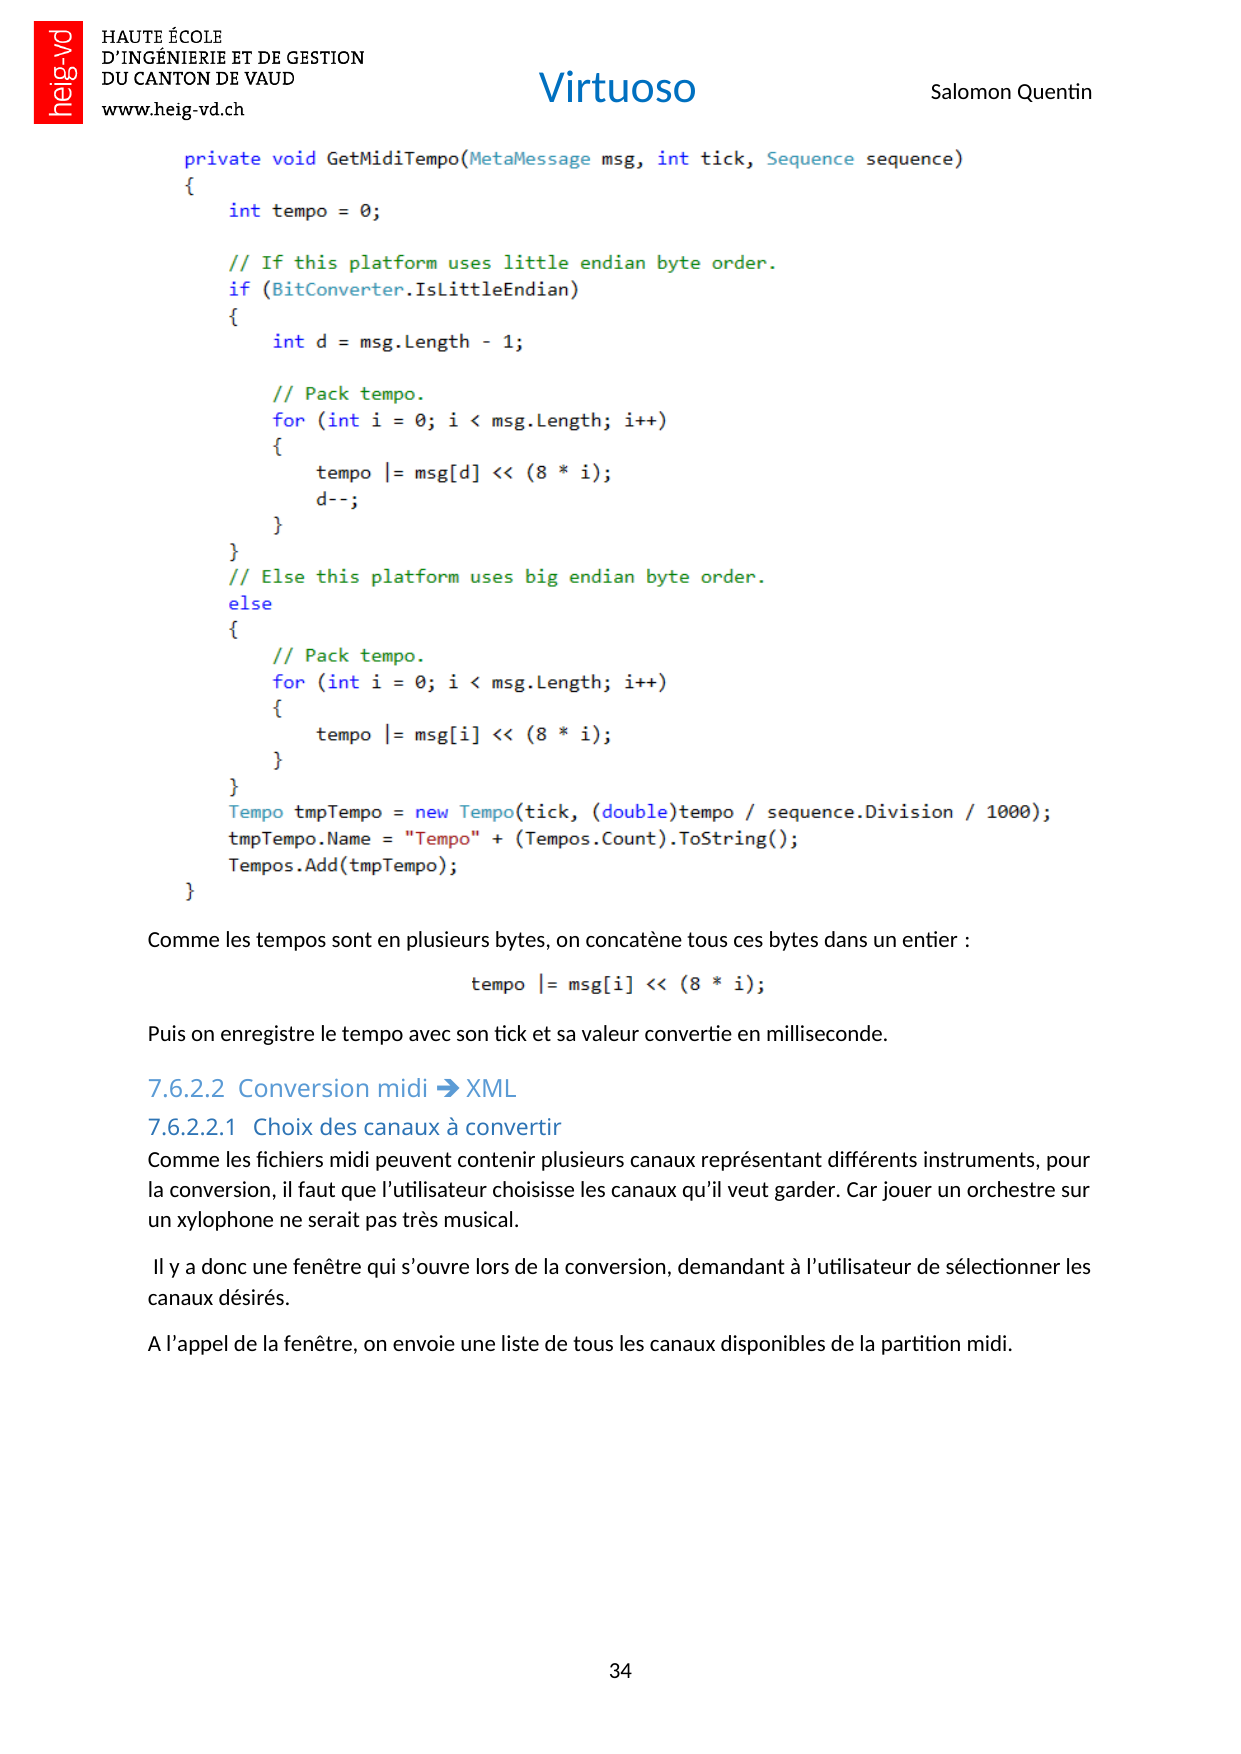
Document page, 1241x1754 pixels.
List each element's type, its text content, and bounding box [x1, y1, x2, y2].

picture [33, 21, 364, 124]
subtitle Choix des canaux à convertir [148, 1111, 1093, 1143]
text A l’appel de la fenêtre, on envoie une liste de tous les canaux disponibles de la partition midi. [148, 1329, 1093, 1357]
subtitle Conversion midi XML [148, 1070, 1093, 1104]
text Comme les fichiers midi peuvent contenir plusieurs canaux représentant différents instruments, pour la conversion, il faut que l’utilisateur choisisse les canaux qu’il veut garder. Car jouer un orchestre sur un xylophone ne serait pas très musical. [148, 1145, 1093, 1233]
text Comme les tempos sont en plusieurs bytes, on concatène tous ces bytes dans un entier : [148, 926, 1093, 954]
text Puis on enregistre le tempo avec son tick et sa valeur convertie en milliseconde. [148, 1019, 1093, 1047]
picture [181, 147, 1059, 907]
picture [472, 972, 769, 998]
text Il y a donc une fenêtre qui s’ouvre lors de la conversion, demandant à l’utilisateur de sélectionner les canaux désirés. [148, 1252, 1093, 1311]
